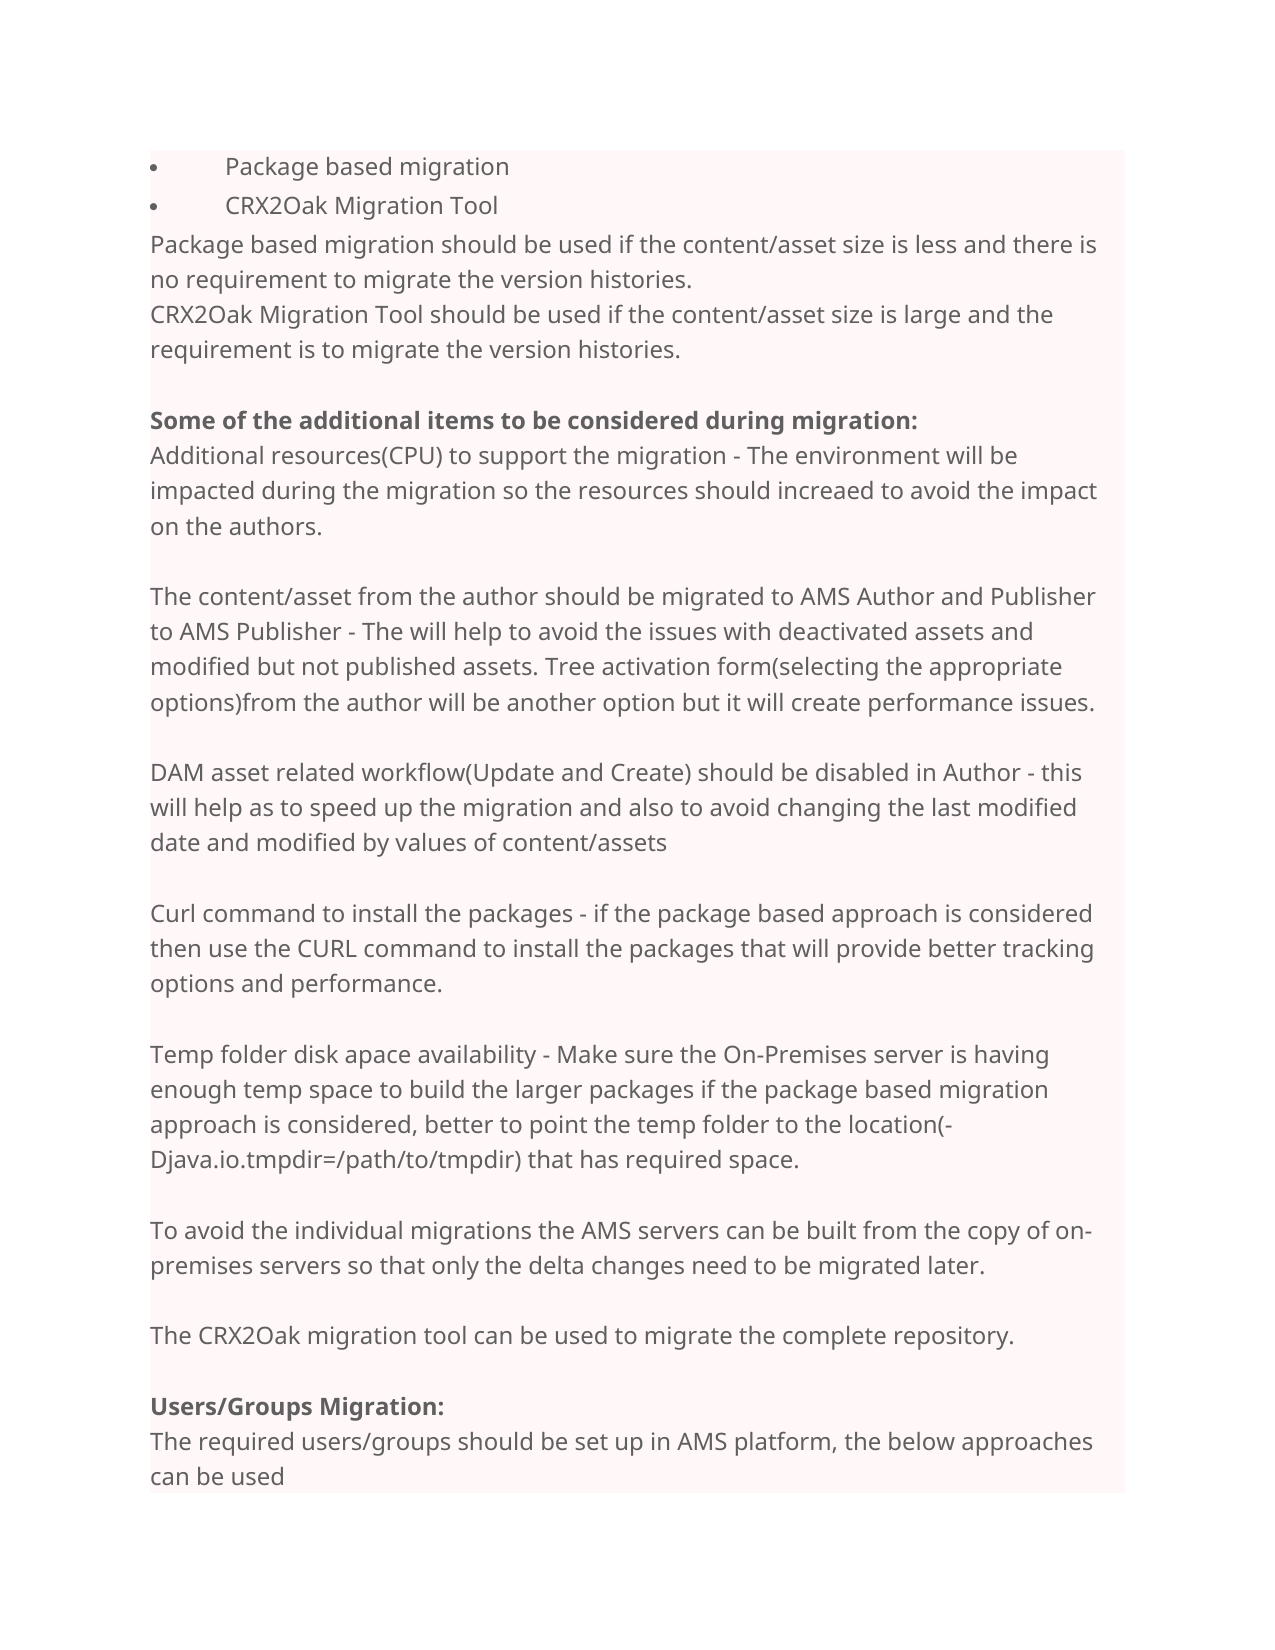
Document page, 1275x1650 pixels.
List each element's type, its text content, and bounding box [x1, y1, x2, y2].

list Package based migration [150, 150, 1125, 183]
text Package based migration should be used if the content/asset size is less and there is no requirement to migrate the version histories. CRX2Oak Migration Tool should be used if the content/asset size is large and the requirement is to migrate the version histories. Some of the additional items to be considered during migration: Additional resources(CPU) to support the migration - The environment will be impacted during the migration so the resources should increaed to avoid the impact on the authors. The content/asset from the author should be migrated to AMS Author and Publisher to AMS Publisher - The will help to avoid the issues with deactivated assets and modified but not published assets. Tree activation form(selecting the appropriate options)from the author will be another option but it will create performance issues. DAM asset related workflow(Update and Create) should be disabled in Author - this will help as to speed up the migration and also to avoid changing the last modified date and modified by values of content/assets Curl command to install the packages - if the package based approach is considered then use the CURL command to install the packages that will provide better tracking options and performance. Temp folder disk apace availability - Make sure the On-Premises server is having enough temp space to build the larger packages if the package based migration approach is considered, better to point the temp folder to the location(-Djava.io.tmpdir=/path/to/tmpdir) that has required space. To avoid the individual migrations the AMS servers can be built from the copy of on-premises servers so that only the delta changes need to be migrated later. The CRX2Oak migration tool can be used to migrate the complete repository. Users/Groups Migration: The required users/groups should be set up in AMS platform, the below approaches can be used [150, 228, 1125, 1493]
list CRX2Oak Migration Tool [150, 189, 1125, 221]
